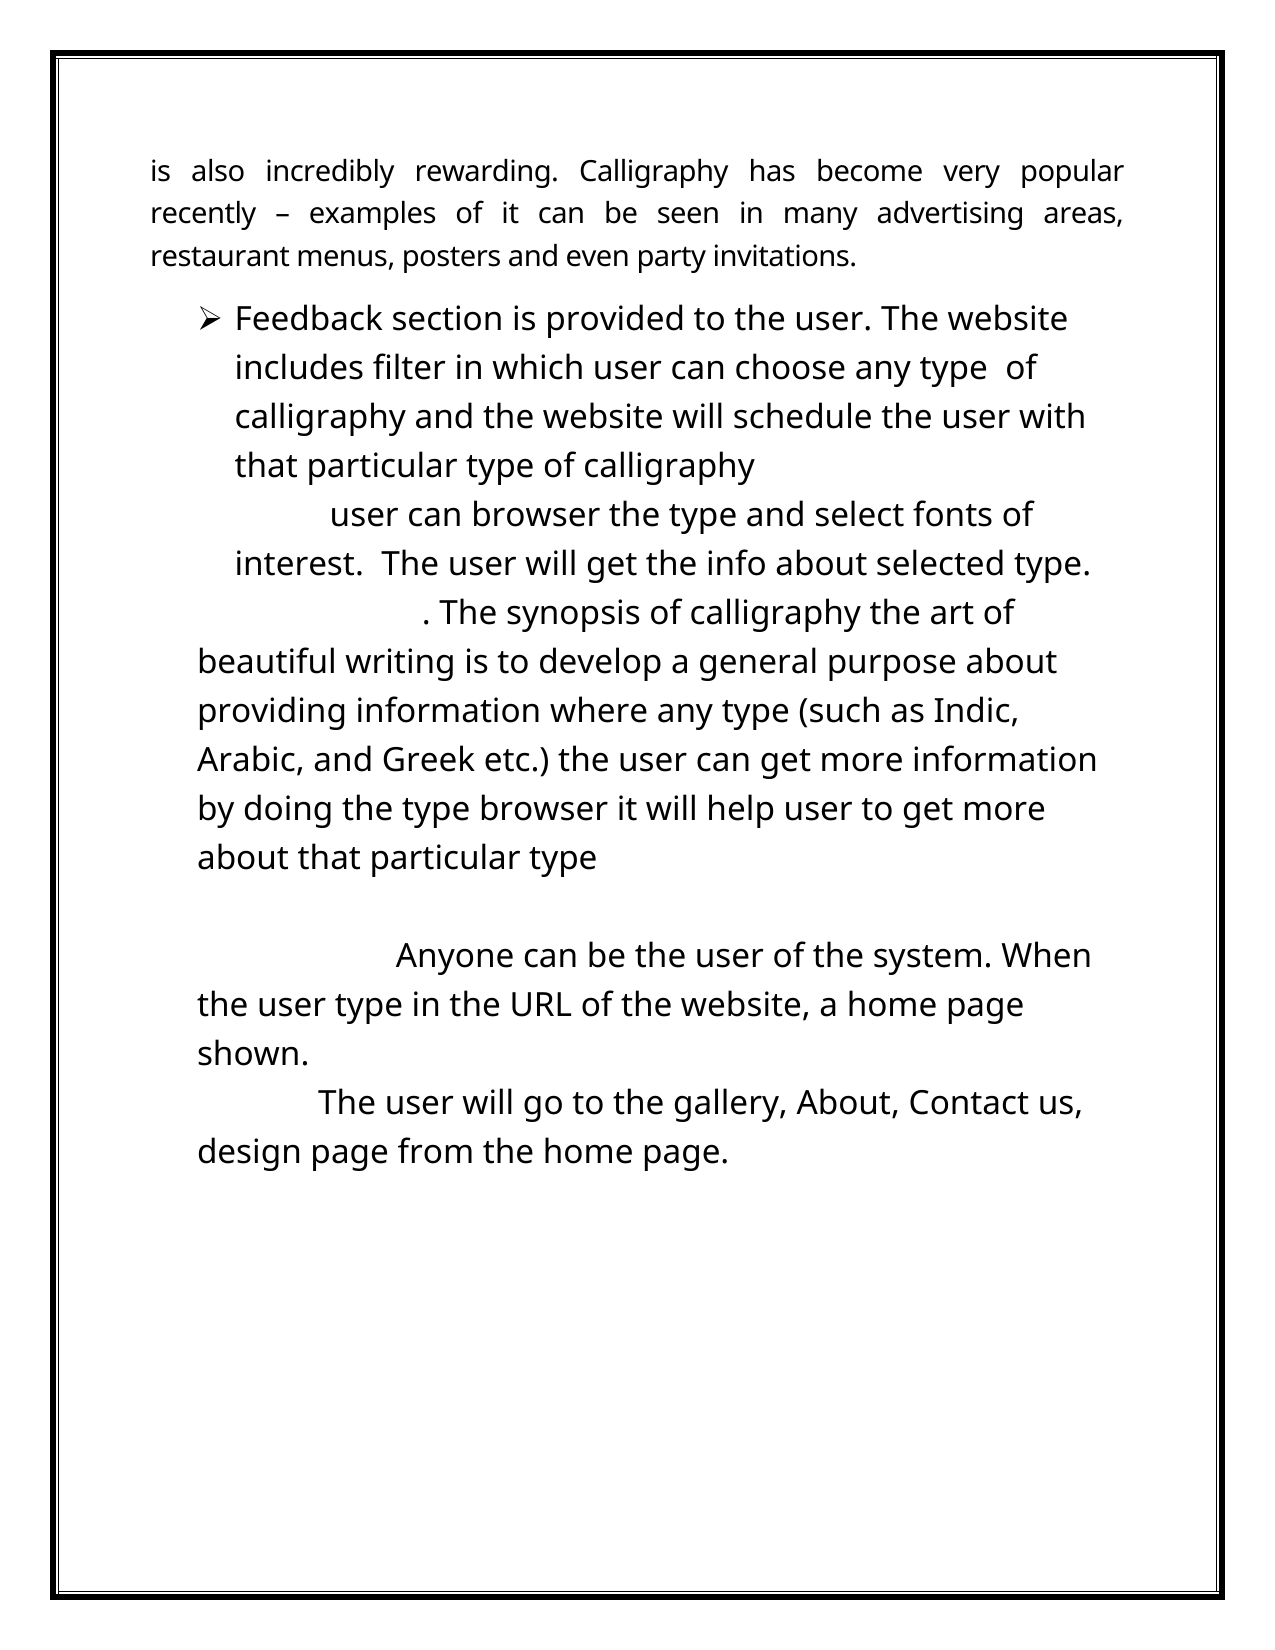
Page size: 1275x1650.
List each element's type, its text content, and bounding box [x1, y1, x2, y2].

list user can browser the type and select fonts of interest. The user will get the info about selected type. [234, 491, 1125, 585]
list Anyone can be the user of the system. When the user type in the URL of the website, a home page shown. [197, 932, 1125, 1075]
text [150, 232, 1125, 275]
list . The synopsis of calligraphy the art of beautiful writing is to develop a general purpose about providing information where any type (such as Indic, Arabic, and Greek etc.) the user can get more information by doing the type browser it will help user to get more about that particular type [197, 589, 1125, 879]
list Feedback section is provided to the user. The website includes filter in which user can choose any type of calligraphy and the website will schedule the user with that particular type of calligraphy [197, 295, 1125, 487]
list The user will go to the gallery, About, Contact us, design page from the home page. [197, 1078, 1125, 1173]
